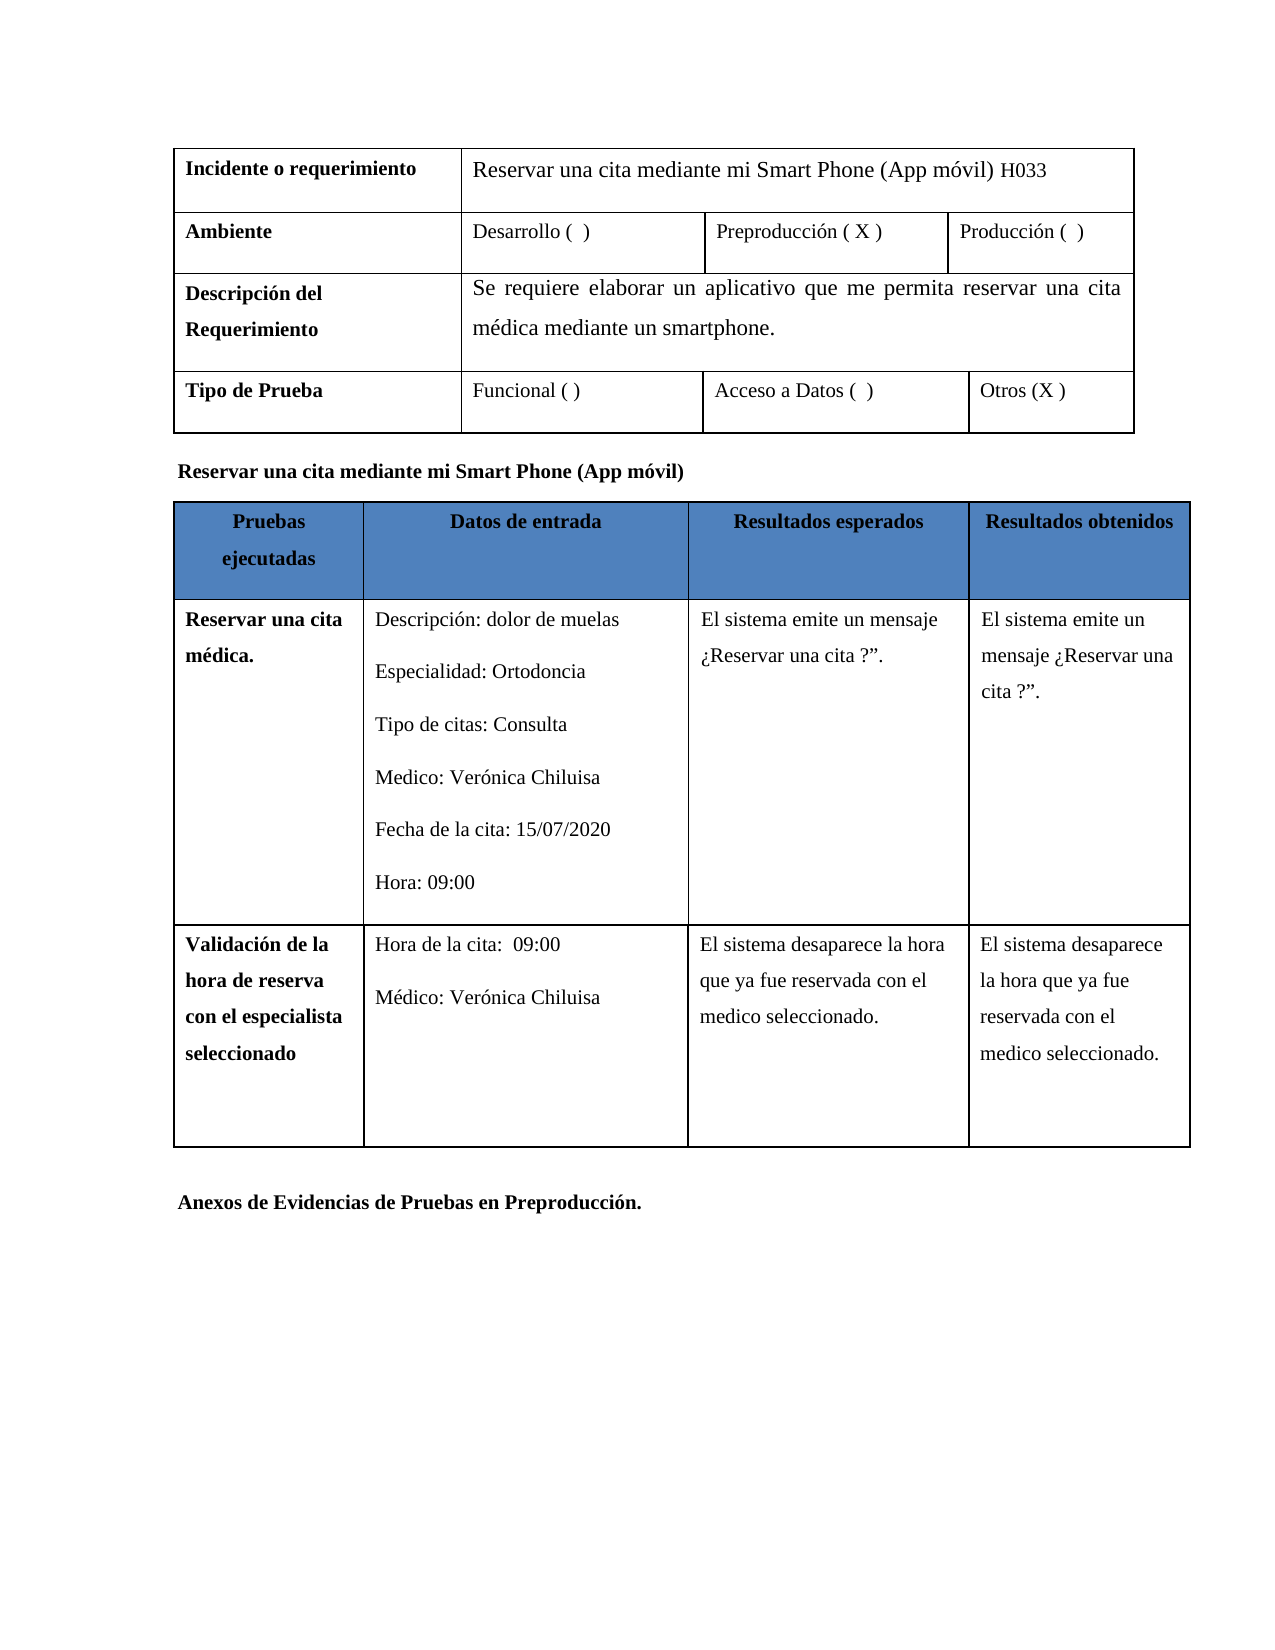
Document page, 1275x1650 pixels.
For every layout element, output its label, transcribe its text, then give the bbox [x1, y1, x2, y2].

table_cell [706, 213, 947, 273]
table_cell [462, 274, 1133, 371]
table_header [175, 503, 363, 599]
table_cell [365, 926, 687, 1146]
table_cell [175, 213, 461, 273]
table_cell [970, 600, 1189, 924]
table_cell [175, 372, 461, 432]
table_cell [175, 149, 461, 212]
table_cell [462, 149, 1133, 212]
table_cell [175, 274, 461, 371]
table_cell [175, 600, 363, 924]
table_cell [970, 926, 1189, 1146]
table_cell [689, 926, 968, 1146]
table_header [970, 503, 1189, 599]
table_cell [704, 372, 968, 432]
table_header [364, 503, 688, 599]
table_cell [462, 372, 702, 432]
text Reservar una cita mediante mi Smart Phone (App móvil) [177, 459, 1098, 483]
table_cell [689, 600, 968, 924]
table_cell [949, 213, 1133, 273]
text Anexos de Evidencias de Pruebas en Preproducción. [177, 1190, 1098, 1214]
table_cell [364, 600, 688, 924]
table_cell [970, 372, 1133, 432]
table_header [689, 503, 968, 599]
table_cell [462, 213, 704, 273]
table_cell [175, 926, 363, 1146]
